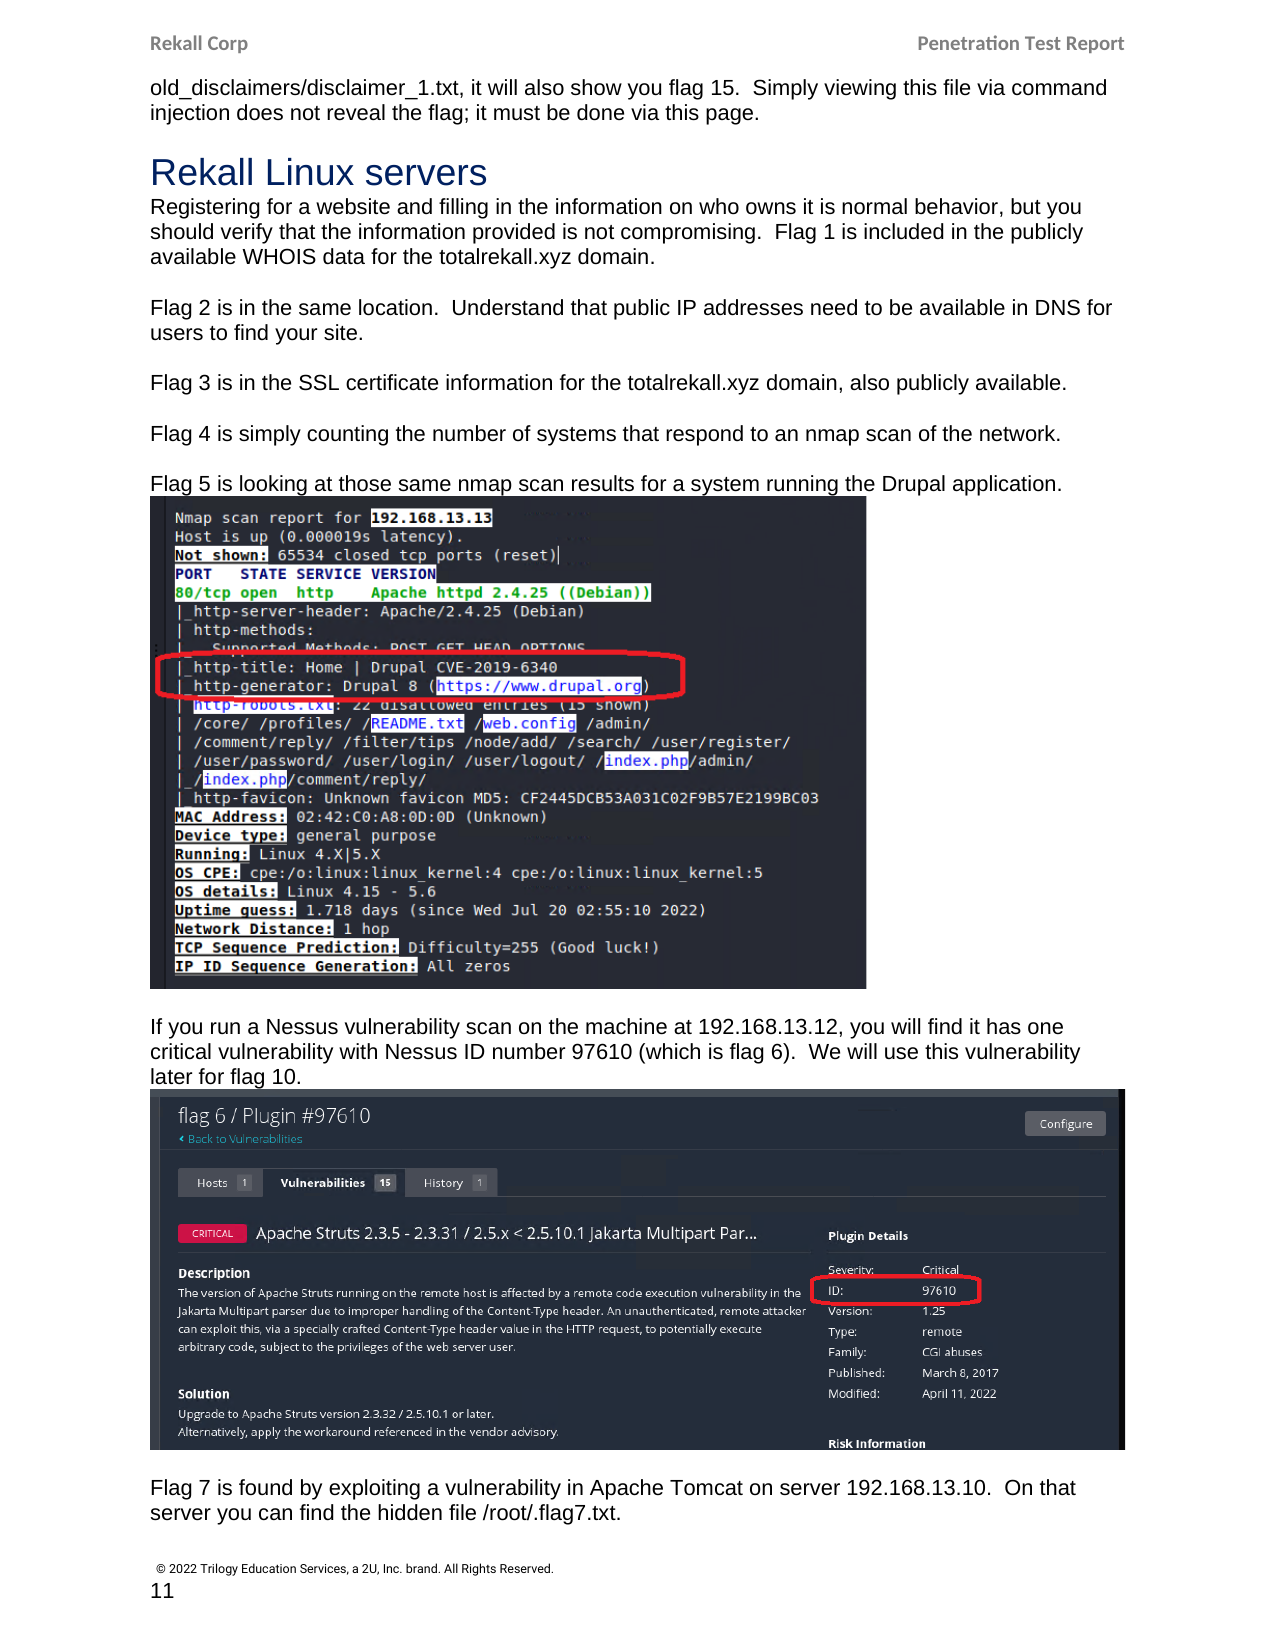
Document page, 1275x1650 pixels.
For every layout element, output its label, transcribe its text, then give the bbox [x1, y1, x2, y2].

subtitle Rekall Linux servers [150, 151, 1125, 194]
text Registering for a website and filling in the information on who owns it is normal behavior, but you should verify that the information provided is not compromising. Flag 1 is included in the publicly available WHOIS data for the totalrekall.xyz domain. [150, 194, 1125, 269]
text If you run a Nessus vulnerability scan on the machine at 192.168.13.12, you will find it has one critical vulnerability with Nessus ID number 97610 (which is flag 6). We will use this vulnerability later for flag 10. [150, 1014, 1125, 1089]
text Flag 4 is simply counting the number of systems that respond to an nmap scan of the network. [150, 421, 1125, 446]
picture [150, 1089, 1125, 1450]
text Flag 3 is in the SSL certificate information for the totalrekall.xyz domain, also publicly available. [150, 370, 1125, 395]
text Flag 5 is looking at those same nmap scan results for a system running the Drupal application. [150, 471, 1125, 496]
text Flag 7 is found by exploiting a vulnerability in Apache Tomcat on server 192.168.13.10. On that server you can find the hidden file /root/.flag7.txt. [150, 1475, 1125, 1526]
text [150, 75, 1125, 125]
text Flag 2 is in the same location. Understand that public IP addresses need to be available in DNS for users to find your site. [150, 294, 1125, 345]
picture [150, 496, 867, 989]
